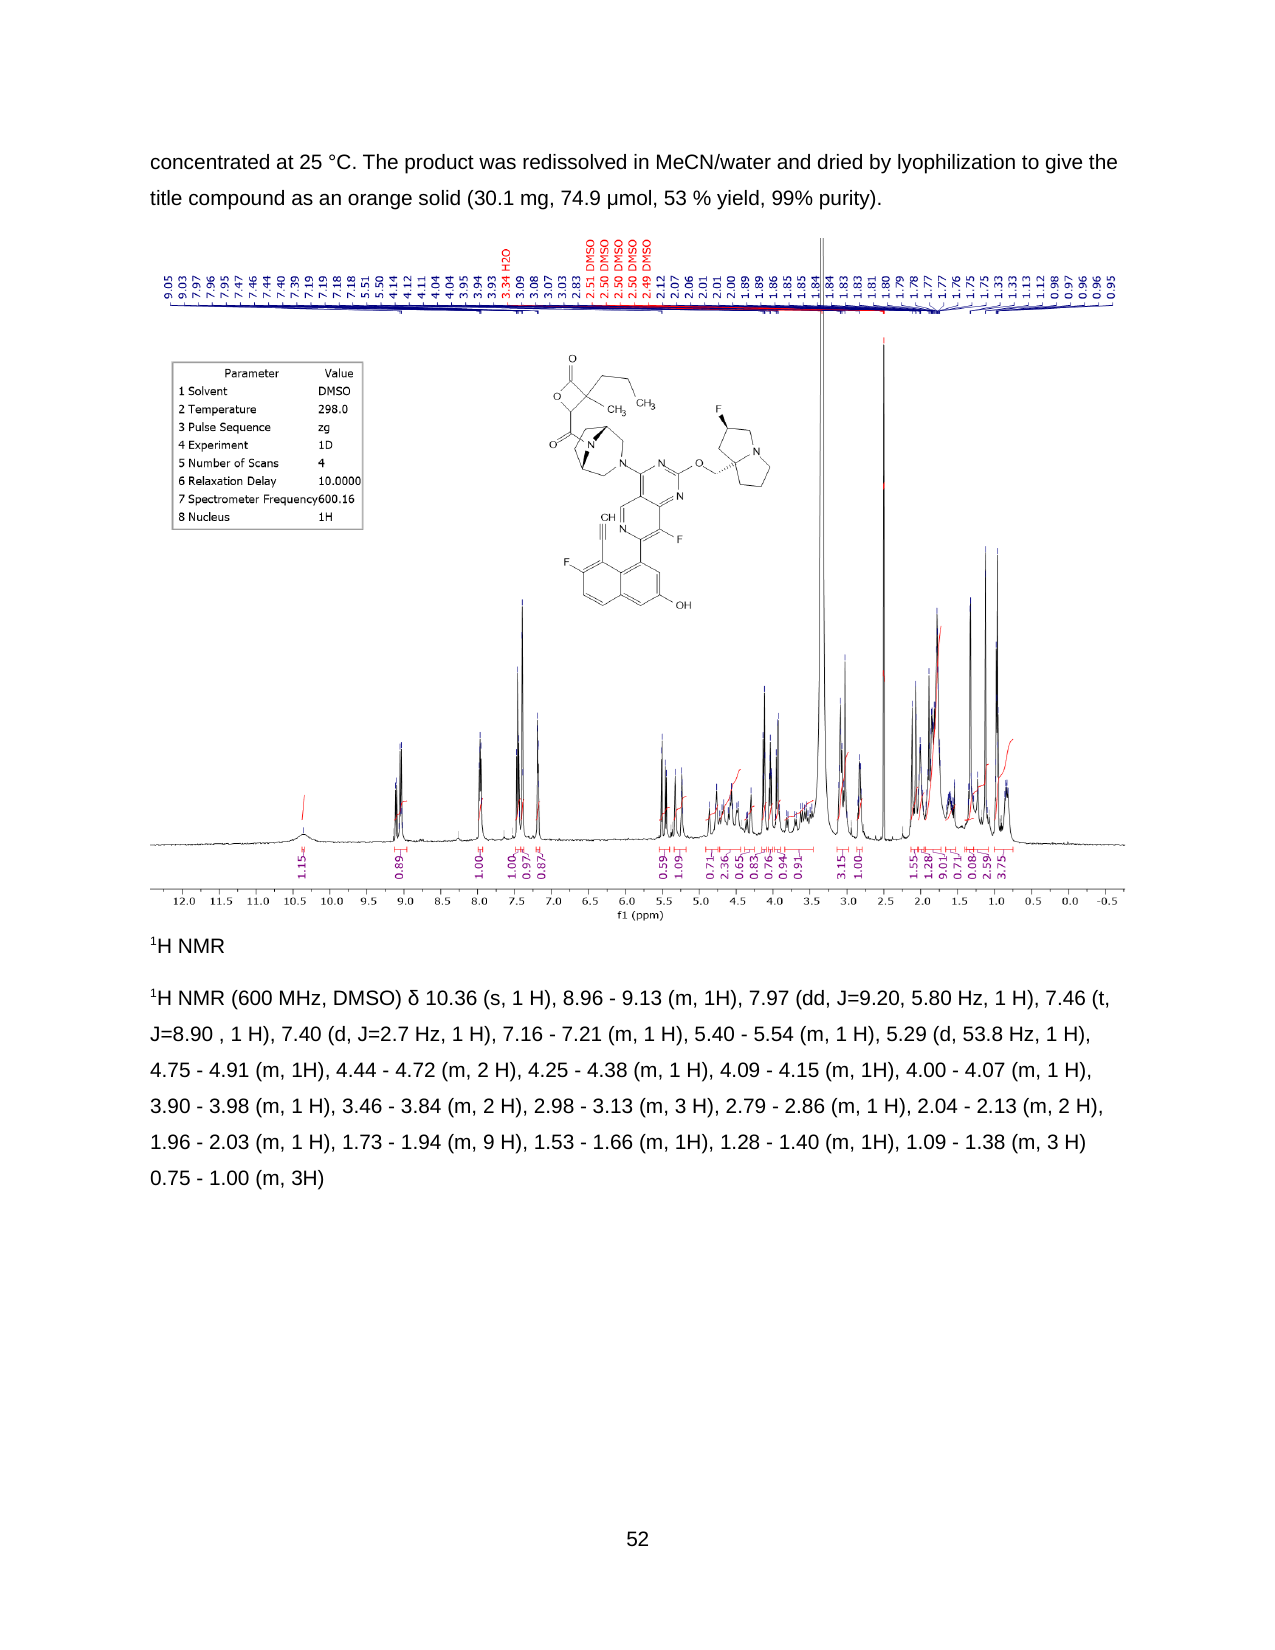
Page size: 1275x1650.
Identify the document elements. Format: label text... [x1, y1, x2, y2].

picture [150, 238, 1125, 922]
text 1H NMR (600 MHz, DMSO) δ 10.36 (s, 1 H), 8.96 - 9.13 (m, 1H), 7.97 (dd, J=9.20, 5.80 Hz, 1 H), 7.46 (t, J=8.90 , 1 H), 7.40 (d, J=2.7 Hz, 1 H), 7.16 - 7.21 (m, 1 H), 5.40 - 5.54 (m, 1 H), 5.29 (d, 53.8 Hz, 1 H), 4.75 - 4.91 (m, 1H), 4.44 - 4.72 (m, 2 H), 4.25 - 4.38 (m, 1 H), 4.09 - 4.15 (m, 1H), 4.00 - 4.07 (m, 1 H), 3.90 - 3.98 (m, 1 H), 3.46 - 3.84 (m, 2 H), 2.98 - 3.13 (m, 3 H), 2.79 - 2.86 (m, 1 H), 2.04 - 2.13 (m, 2 H), 1.96 - 2.03 (m, 1 H), 1.73 - 1.94 (m, 9 H), 1.53 - 1.66 (m, 1H), 1.28 - 1.40 (m, 1H), 1.09 - 1.38 (m, 3 H) 0.75 - 1.00 (m, 3H) [150, 986, 1125, 1190]
text 1H NMR [150, 922, 1125, 957]
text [150, 150, 1125, 210]
